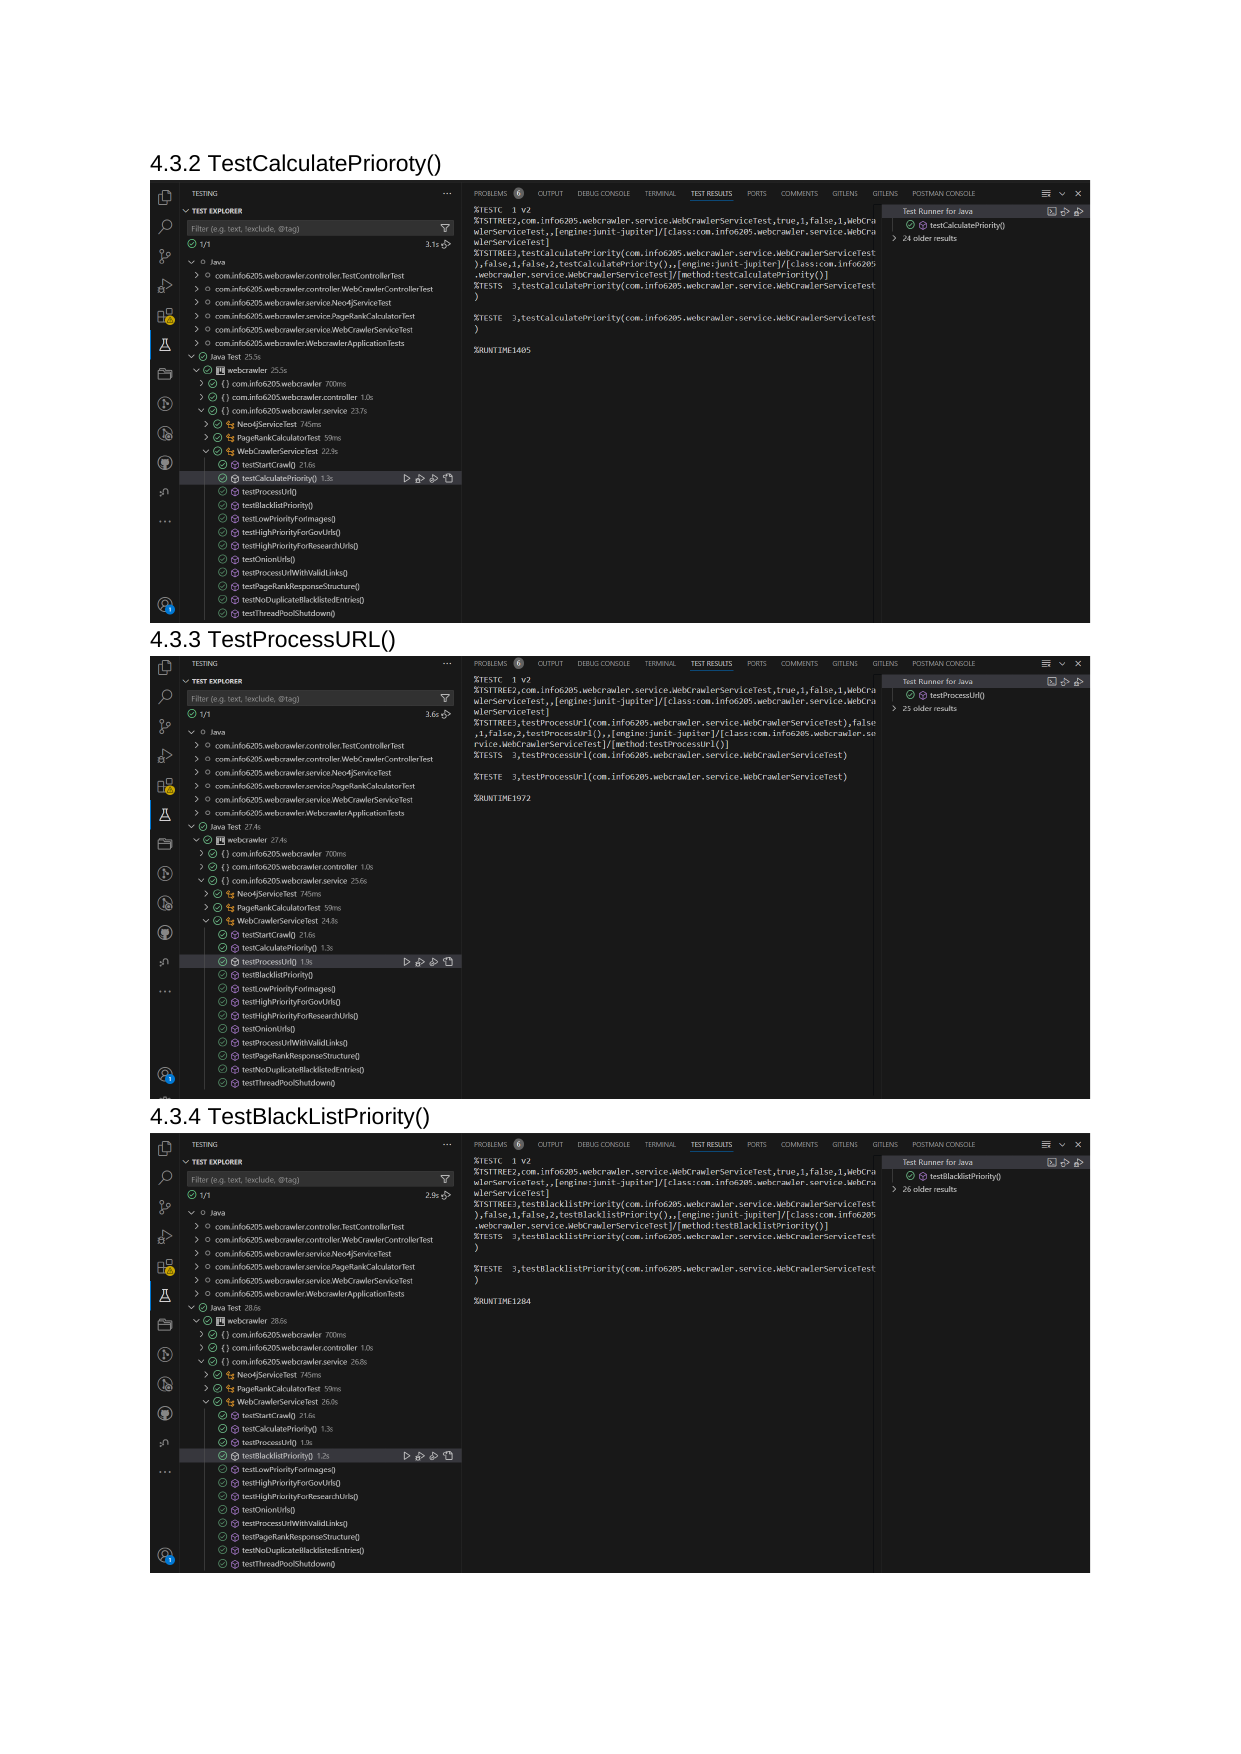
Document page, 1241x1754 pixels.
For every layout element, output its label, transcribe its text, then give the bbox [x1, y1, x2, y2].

text 4.3.2 TestCalculatePrioroty() [150, 150, 1090, 180]
picture [150, 1133, 1091, 1573]
picture [150, 180, 1091, 623]
text 4.3.4 TestBlackListPriority() [150, 1103, 1090, 1133]
text 4.3.3 TestProcessURL() [150, 626, 1090, 656]
picture [150, 656, 1091, 1099]
